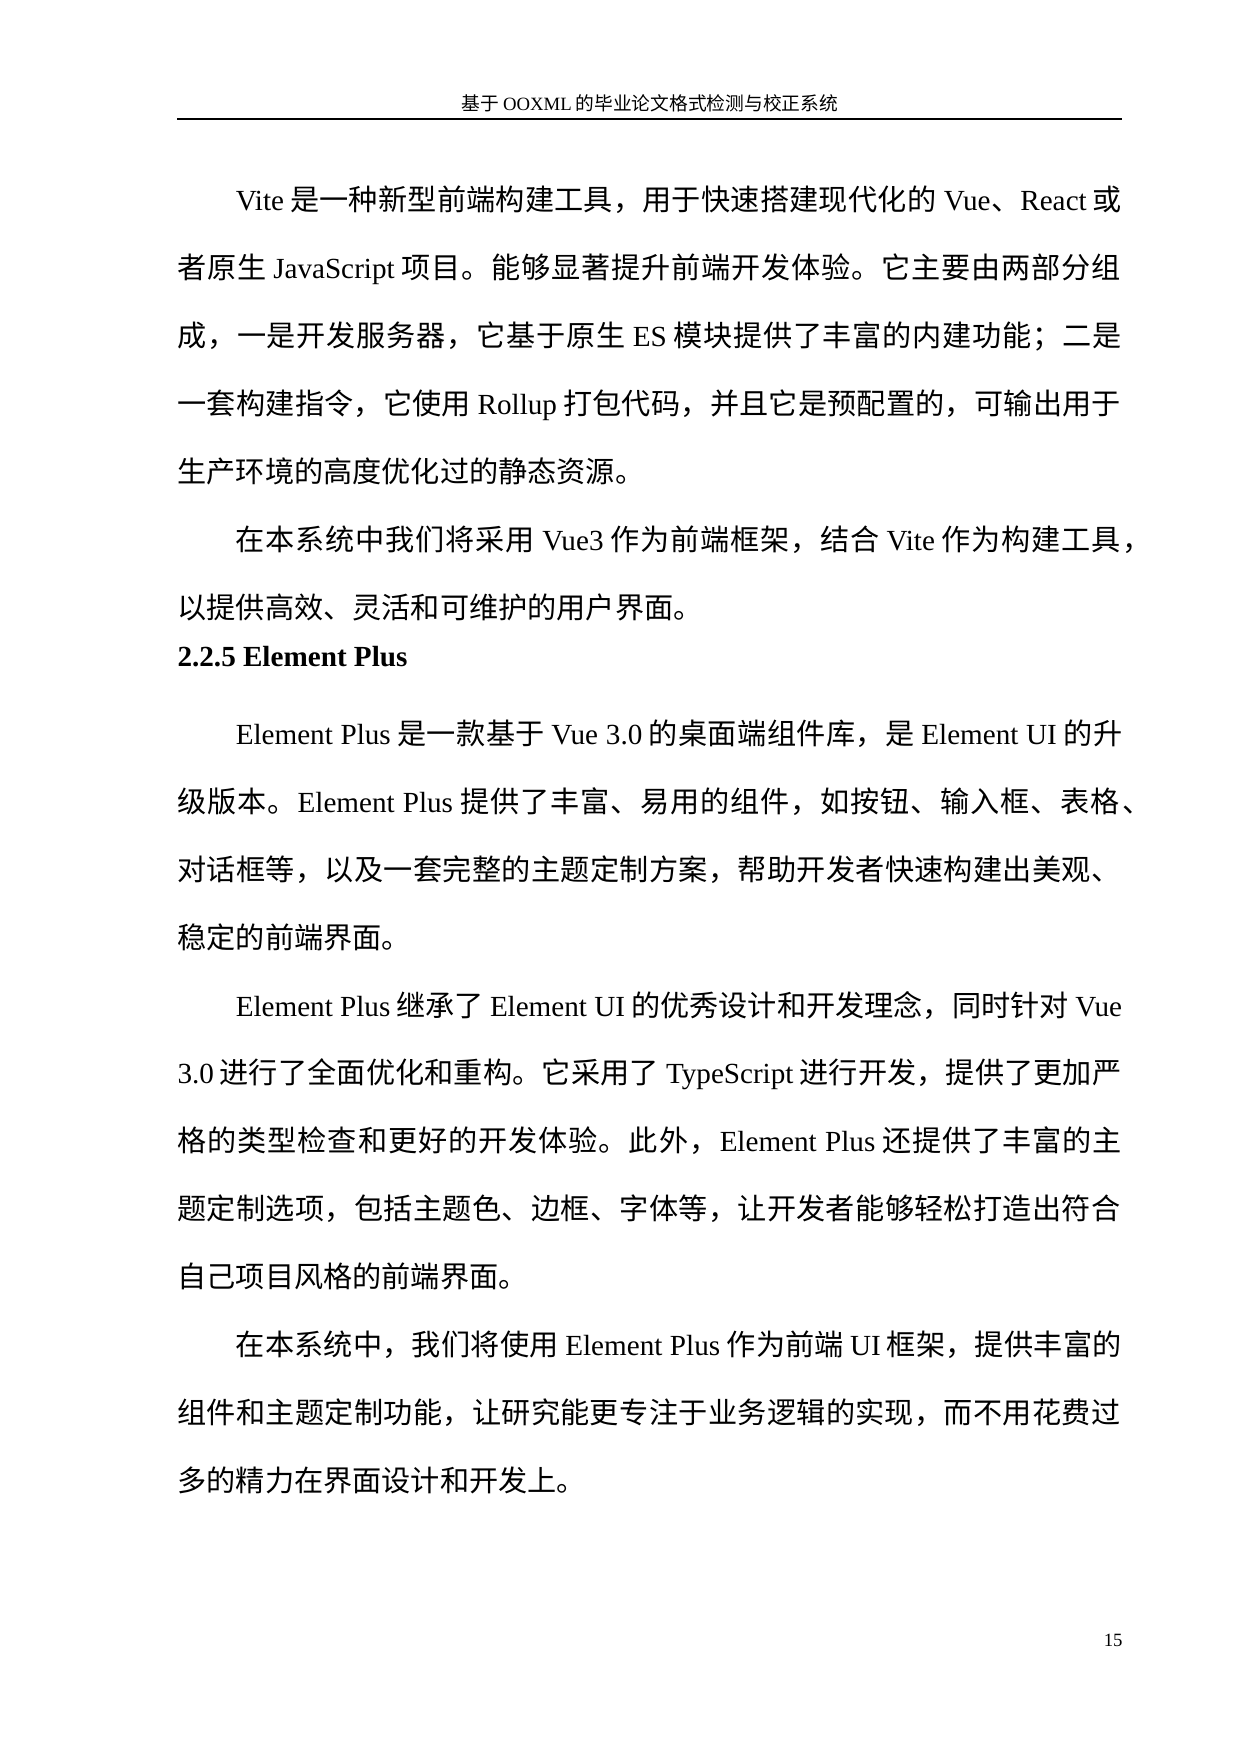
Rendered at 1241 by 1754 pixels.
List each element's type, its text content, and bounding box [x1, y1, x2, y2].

text 在本系统中，我们将使用Element Plus作为前端UI框架，提供丰富的组件和主题定制功能，让研究能更专注于业务逻辑的实现，而不用花费过多的精力在界面设计和开发上。 [177, 1309, 1122, 1513]
text Element Plus是一款基于Vue 3.0的桌面端组件库，是Element UI的升级版本。Element Plus提供了丰富、易用的组件，如按钮、输入框、表格、对话框等，以及一套完整的主题定制方案，帮助开发者快速构建出美观、稳定的前端界面。 [177, 698, 1122, 969]
text Element Plus继承了Element UI的优秀设计和开发理念，同时针对Vue 3.0进行了全面优化和重构。它采用了TypeScript进行开发，提供了更加严格的类型检查和更好的开发体验。此外，Element Plus还提供了丰富的主题定制选项，包括主题色、边框、字体等，让开发者能够轻松打造出符合自己项目风格的前端界面。 [177, 969, 1122, 1309]
subtitle Element Plus [177, 639, 1122, 673]
text Vite是一种新型前端构建工具，用于快速搭建现代化的Vue、React或者原生JavaScript项目。能够显著提升前端开发体验。它主要由两部分组成，一是开发服务器，它基于原生ES模块提供了丰富的内建功能；二是一套构建指令，它使用Rollup打包代码，并且它是预配置的，可输出用于生产环境的高度优化过的静态资源。 [177, 164, 1122, 503]
text 在本系统中我们将采用Vue3作为前端框架，结合Vite作为构建工具，以提供高效、灵活和可维护的用户界面。 [177, 503, 1122, 639]
